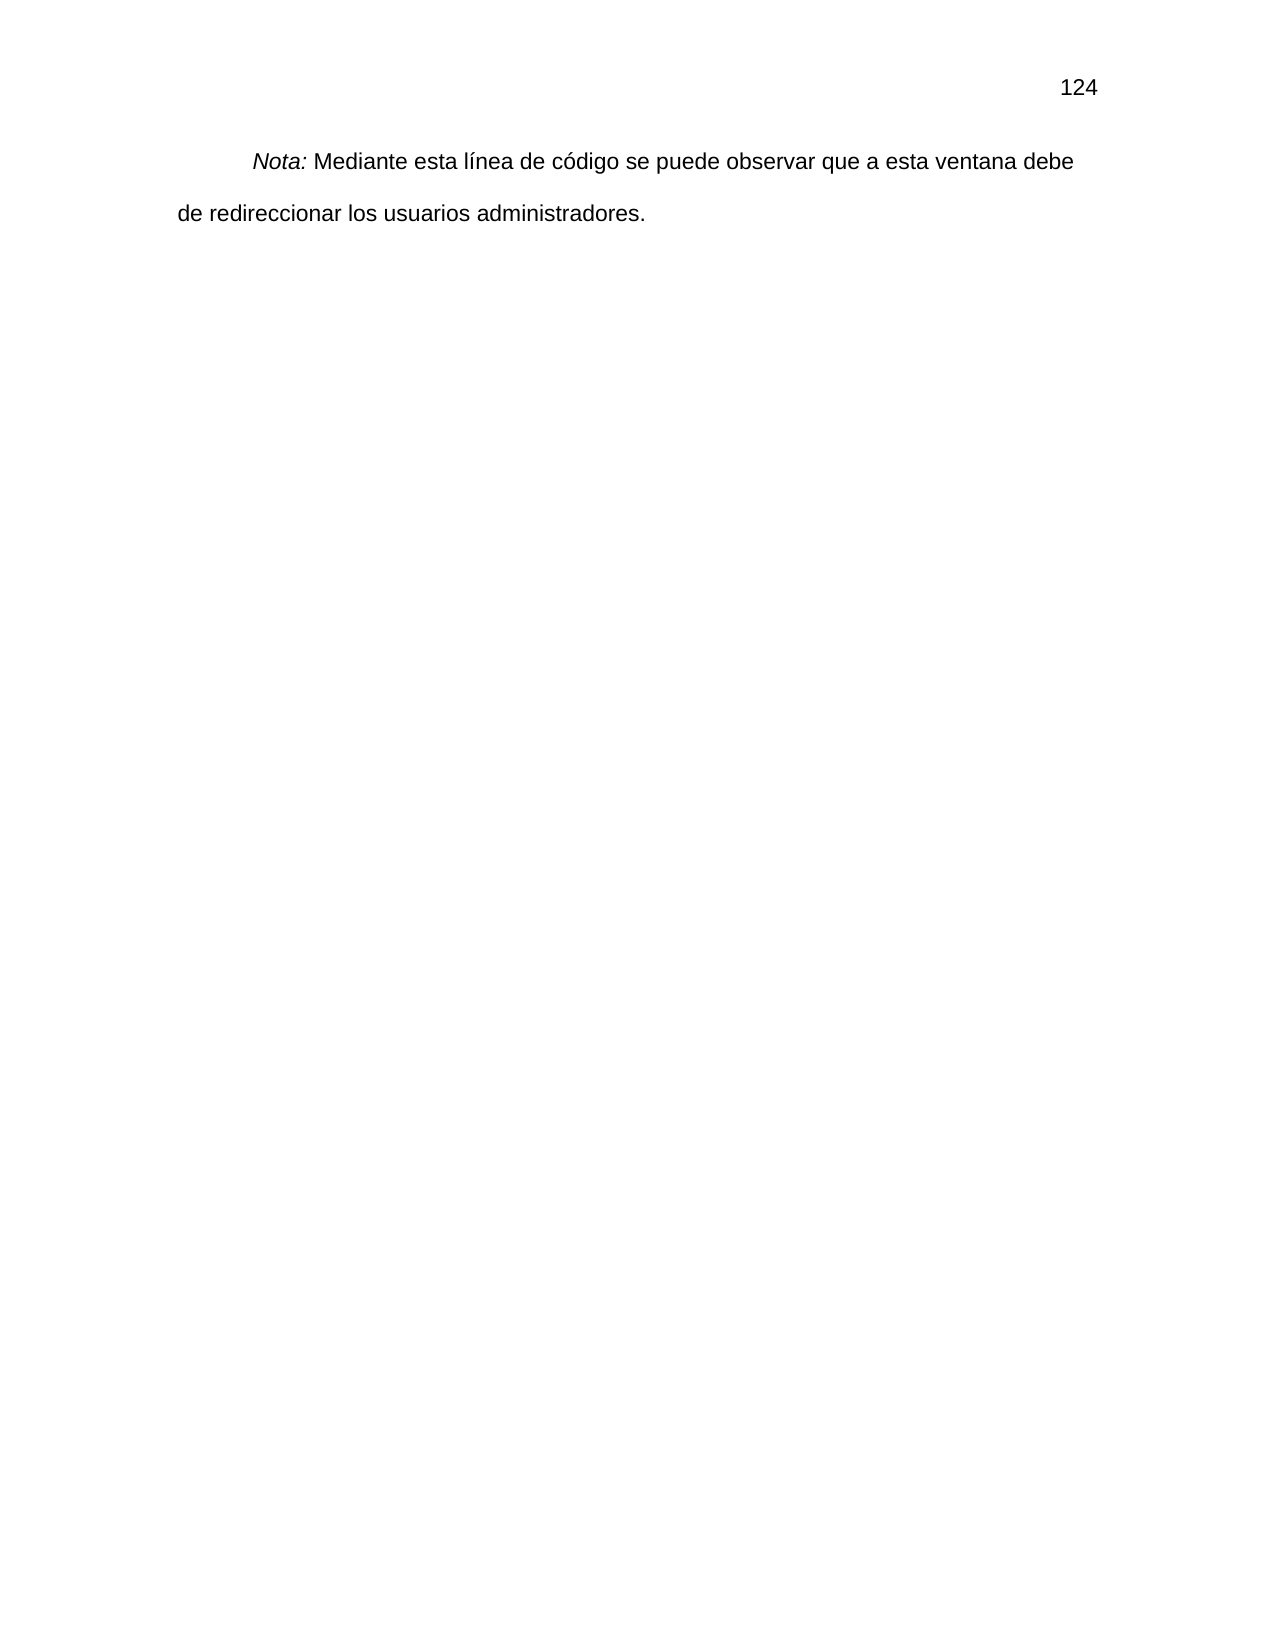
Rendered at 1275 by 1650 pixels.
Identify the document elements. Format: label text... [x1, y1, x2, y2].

text Nota: Mediante esta línea de código se puede observar que a esta ventana debe de redireccionar los usuarios administradores. [177, 148, 1098, 227]
